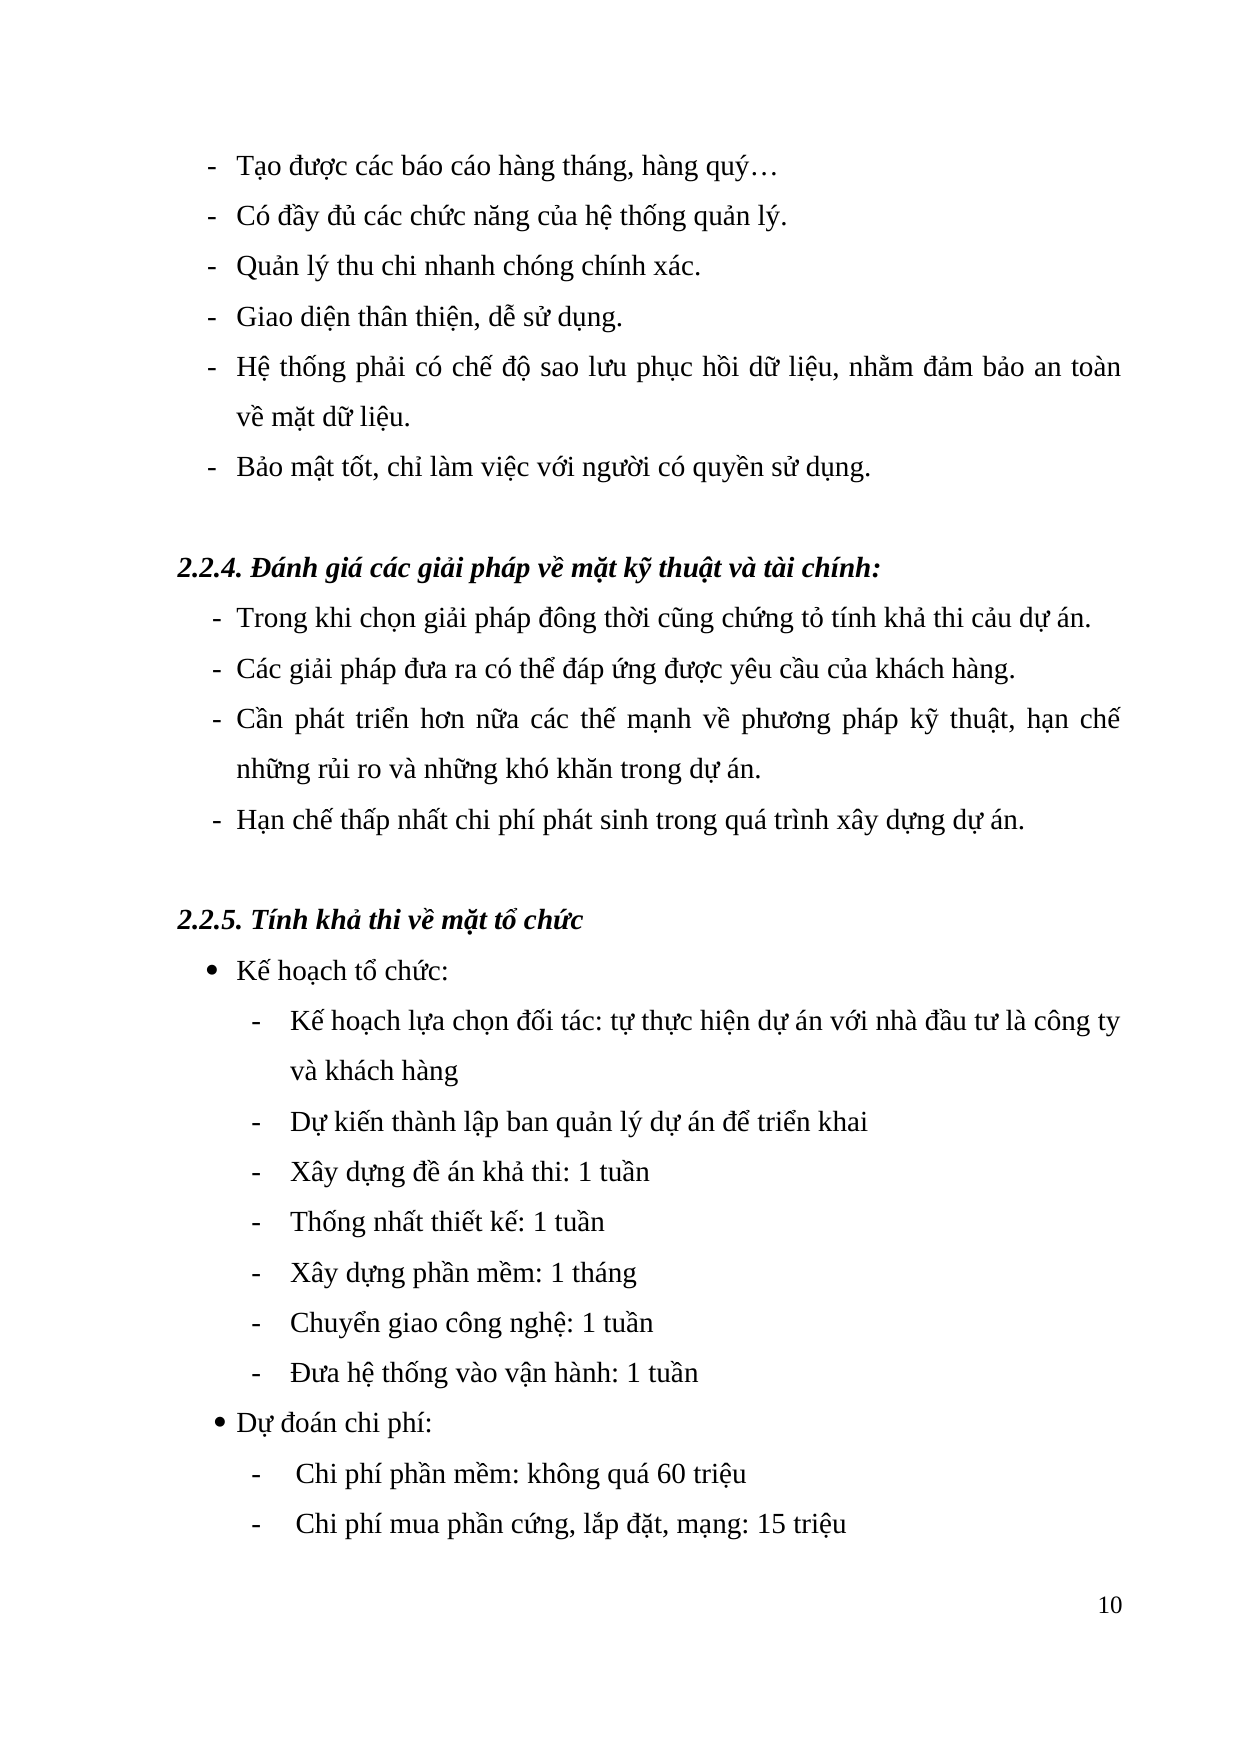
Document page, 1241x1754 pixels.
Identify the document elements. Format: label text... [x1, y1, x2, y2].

list Dự đoán chi phí: [215, 1406, 1122, 1439]
list Hệ thống phải có chế độ sao lưu phục hồi dữ liệu, nhằm đảm bảo an toàn về mặt dữ liệu. [207, 349, 1122, 433]
list Có đầy đủ các chức năng của hệ thống quản lý. [207, 198, 1122, 232]
list Chi phí phần mềm: không quá 60 triệu [251, 1456, 1122, 1489]
list Bảo mật tốt, chỉ làm việc với người có quyền sử dụng. [207, 449, 1122, 483]
list Hạn chế thấp nhất chi phí phát sinh trong quá trình xây dựng dự án. [222, 802, 1122, 835]
list Giao diện thân thiện, dễ sử dụng. [207, 299, 1122, 332]
list Xây dựng đề án khả thi: 1 tuần [251, 1154, 1122, 1188]
list Xây dựng phần mềm: 1 tháng [251, 1255, 1122, 1288]
list Kế hoạch lựa chọn đối tác: tự thực hiện dự án với nhà đầu tư là công ty và khách hàng [251, 1003, 1122, 1087]
list Quản lý thu chi nhanh chóng chính xác. [207, 248, 1122, 282]
list Cần phát triển hơn nữa các thế mạnh về phương pháp kỹ thuật, hạn chế những rủi ro và những khó khăn trong dự án. [222, 701, 1122, 785]
list Đưa hệ thống vào vận hành: 1 tuần [251, 1355, 1122, 1389]
subtitle 2.2.5. Tính khả thi về mặt tổ chức [177, 902, 1122, 936]
list Trong khi chọn giải pháp đông thời cũng chứng tỏ tính khả thi cảu dự án. [222, 601, 1122, 634]
list Chuyển giao công nghệ: 1 tuần [251, 1305, 1122, 1338]
list Kế hoạch tổ chức: [207, 953, 1122, 986]
list Thống nhất thiết kế: 1 tuần [251, 1204, 1122, 1238]
text 2.2.4. Đánh giá các giải pháp về mặt kỹ thuật và tài chính: [177, 550, 1122, 584]
list Tạo được các báo cáo hàng tháng, hàng quý… [207, 148, 1122, 181]
list Chi phí mua phần cứng, lắp đặt, mạng: 15 triệu [251, 1506, 1122, 1540]
list Các giải pháp đưa ra có thể đáp ứng được yêu cầu của khách hàng. [222, 651, 1122, 684]
list Dự kiến thành lập ban quản lý dự án để triển khai [251, 1104, 1122, 1137]
